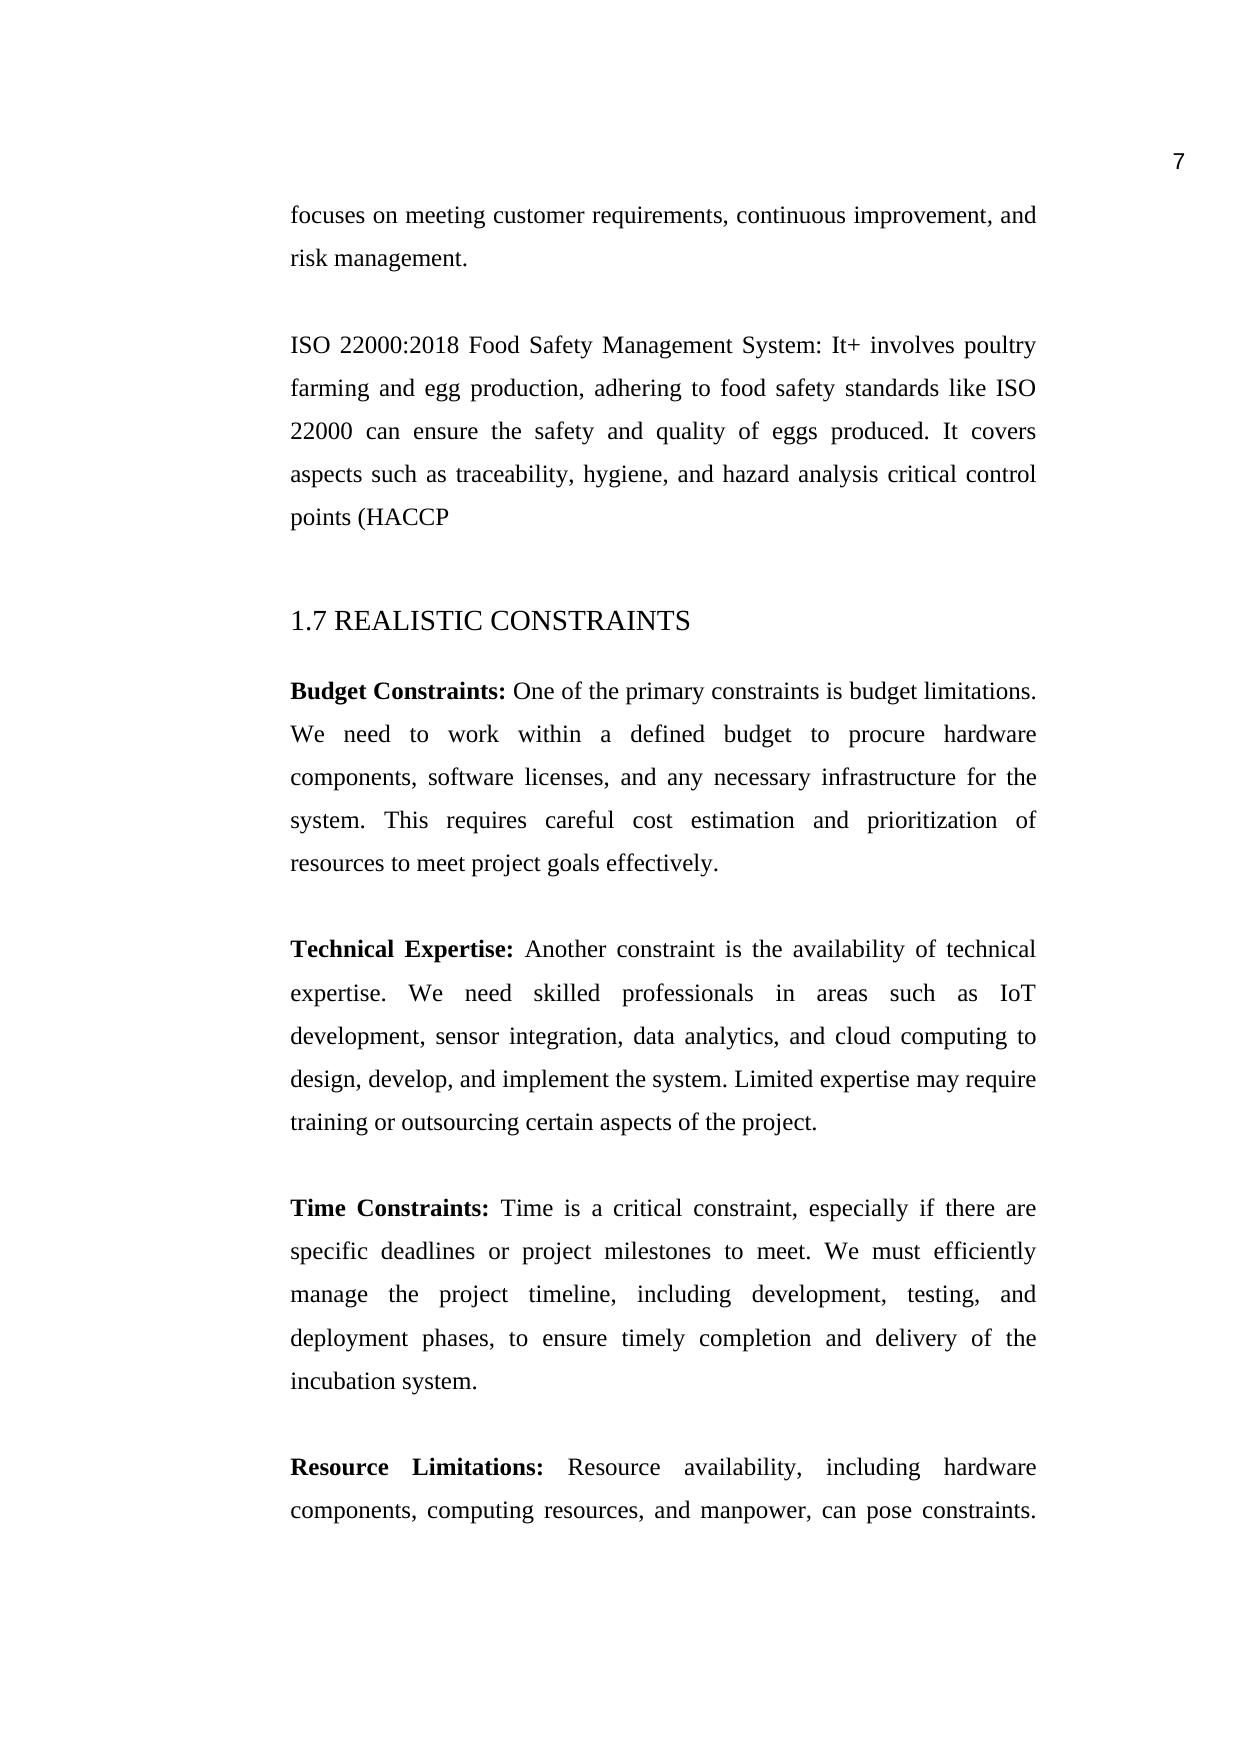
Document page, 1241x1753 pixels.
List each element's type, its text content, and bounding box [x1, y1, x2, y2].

text Technical Expertise: Another constraint is the availability of technical expertise. We need skilled professionals in areas such as IoT development, sensor integration, data analytics, and cloud computing to design, develop, and implement the system. Limited expertise may require training or outsourcing certain aspects of the project. [290, 934, 1037, 1136]
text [290, 1452, 1037, 1524]
text Time Constraints: Time is a critical constraint, especially if there are specific deadlines or project milestones to meet. We must efficiently manage the project timeline, including development, testing, and deployment phases, to ensure timely completion and delivery of the incubation system. [290, 1193, 1037, 1394]
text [290, 200, 1037, 272]
text Budget Constraints: One of the primary constraints is budget limitations. We need to work within a defined budget to procure hardware components, software licenses, and any necessary infrastructure for the system. This requires careful cost estimation and prioritization of resources to meet project goals effectively. [290, 676, 1037, 877]
text 1.7 REALISTIC CONSTRAINTS [290, 603, 1037, 636]
text ISO 22000:2018 Food Safety Management System: It+ involves poultry farming and egg production, adhering to food safety standards like ISO 22000 can ensure the safety and quality of eggs produced. It covers aspects such as traceability, hygiene, and hazard analysis critical control points (HACCP [290, 330, 1037, 531]
